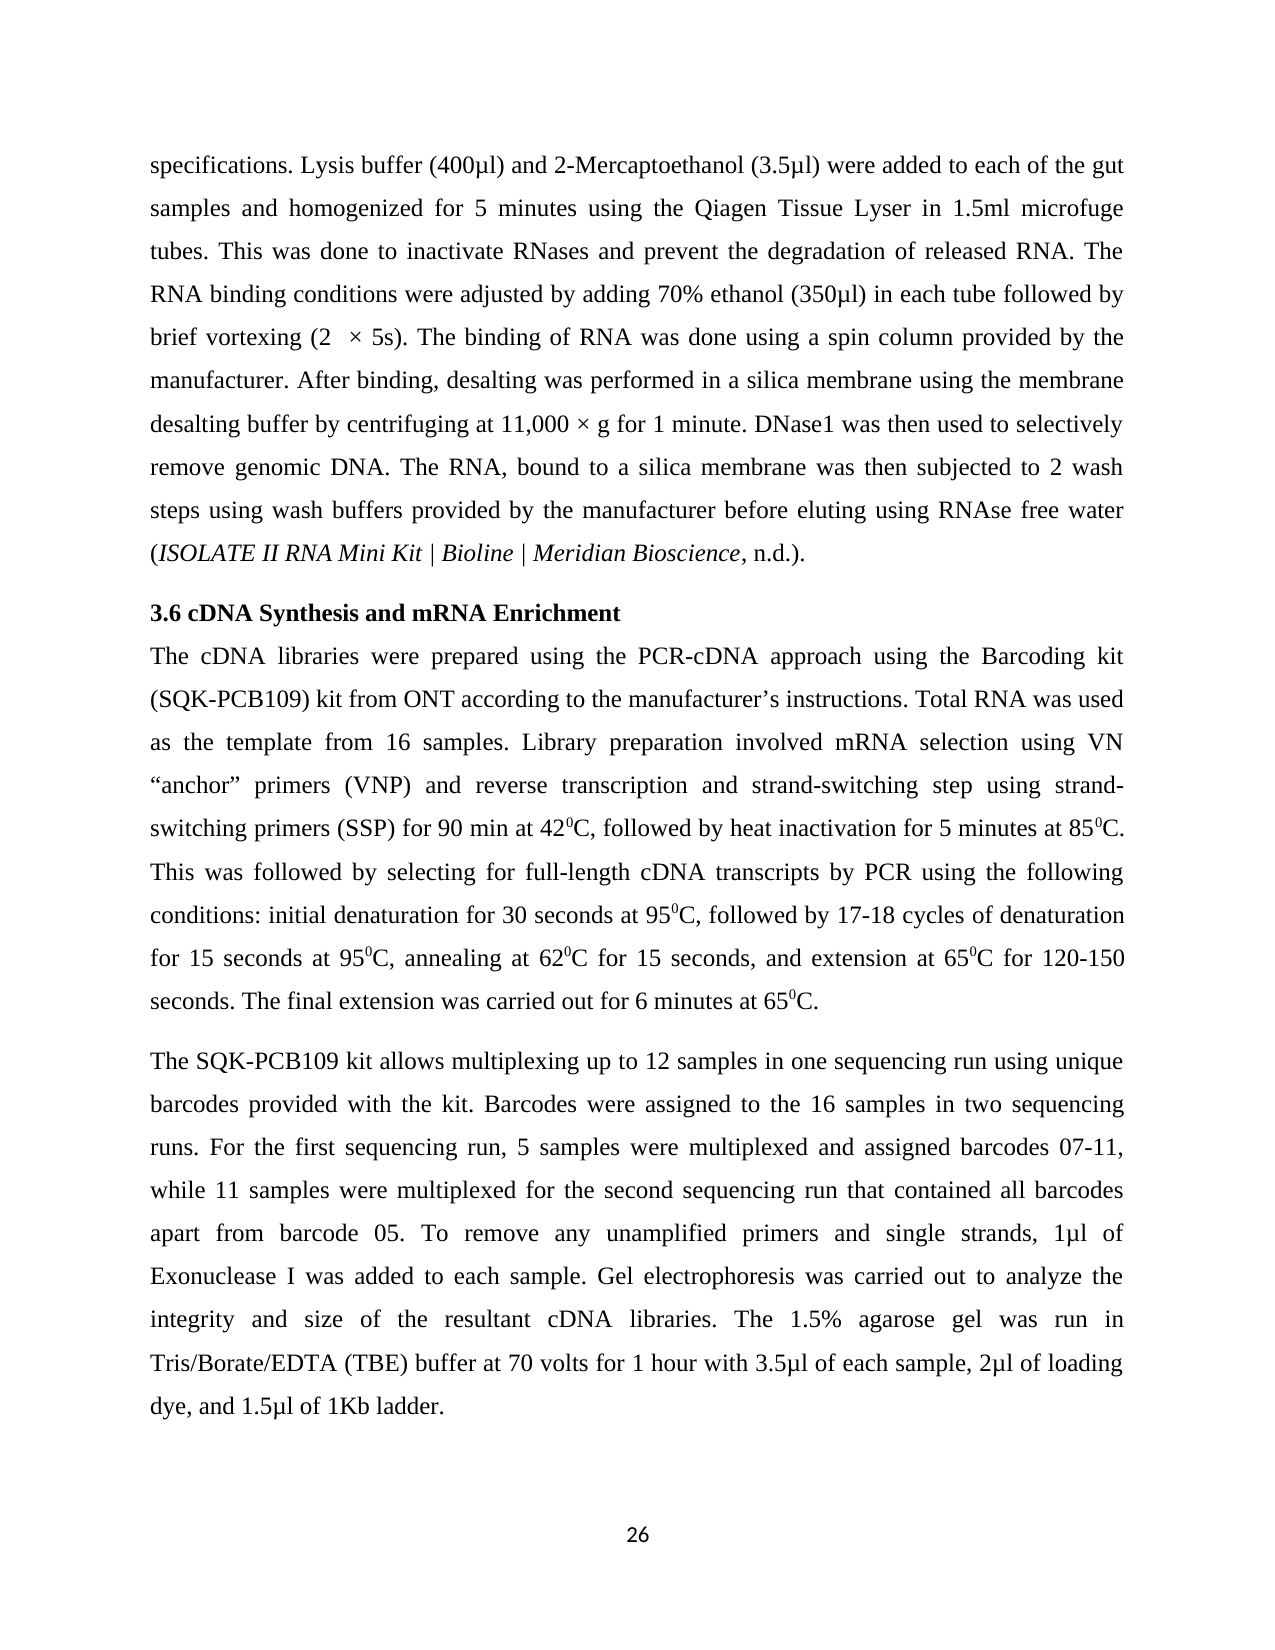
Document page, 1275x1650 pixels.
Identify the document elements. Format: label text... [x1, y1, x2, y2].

subtitle 3.6 cDNA Synthesis and mRNA Enrichment [150, 598, 1125, 627]
text The SQK-PCB109 kit allows multiplexing up to 12 samples in one sequencing run using unique barcodes provided with the kit. Barcodes were assigned to the 16 samples in two sequencing runs. For the first sequencing run, 5 samples were multiplexed and assigned barcodes 07-11, while 11 samples were multiplexed for the second sequencing run that contained all barcodes apart from barcode 05. To remove any unamplified primers and single strands, 1µl of Exonuclease I was added to each sample. Gel electrophoresis was carried out to analyze the integrity and size of the resultant cDNA libraries. The 1.5% agarose gel was run in Tris/Borate/EDTA (TBE) buffer at 70 volts for 1 hour with 3.5µl of each sample, 2µl of loading dye, and 1.5µl of 1Kb ladder. [150, 1046, 1125, 1419]
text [150, 150, 1125, 567]
text The cDNA libraries were prepared using the PCR-cDNA approach using the Barcoding kit (SQK-PCB109) kit from ONT according to the manufacturer’s instructions. Total RNA was used as the template from 16 samples. Library preparation involved mRNA selection using VN “anchor” primers (VNP) and reverse transcription and strand-switching step using strand-switching primers (SSP) for 90 min at 420C, followed by heat inactivation for 5 minutes at 850C. This was followed by selecting for full-length cDNA transcripts by PCR using the following conditions: initial denaturation for 30 seconds at 950C, followed by 17-18 cycles of denaturation for 15 seconds at 950C, annealing at 620C for 15 seconds, and extension at 650C for 120-150 seconds. The final extension was carried out for 6 minutes at 650C. [150, 641, 1125, 1015]
